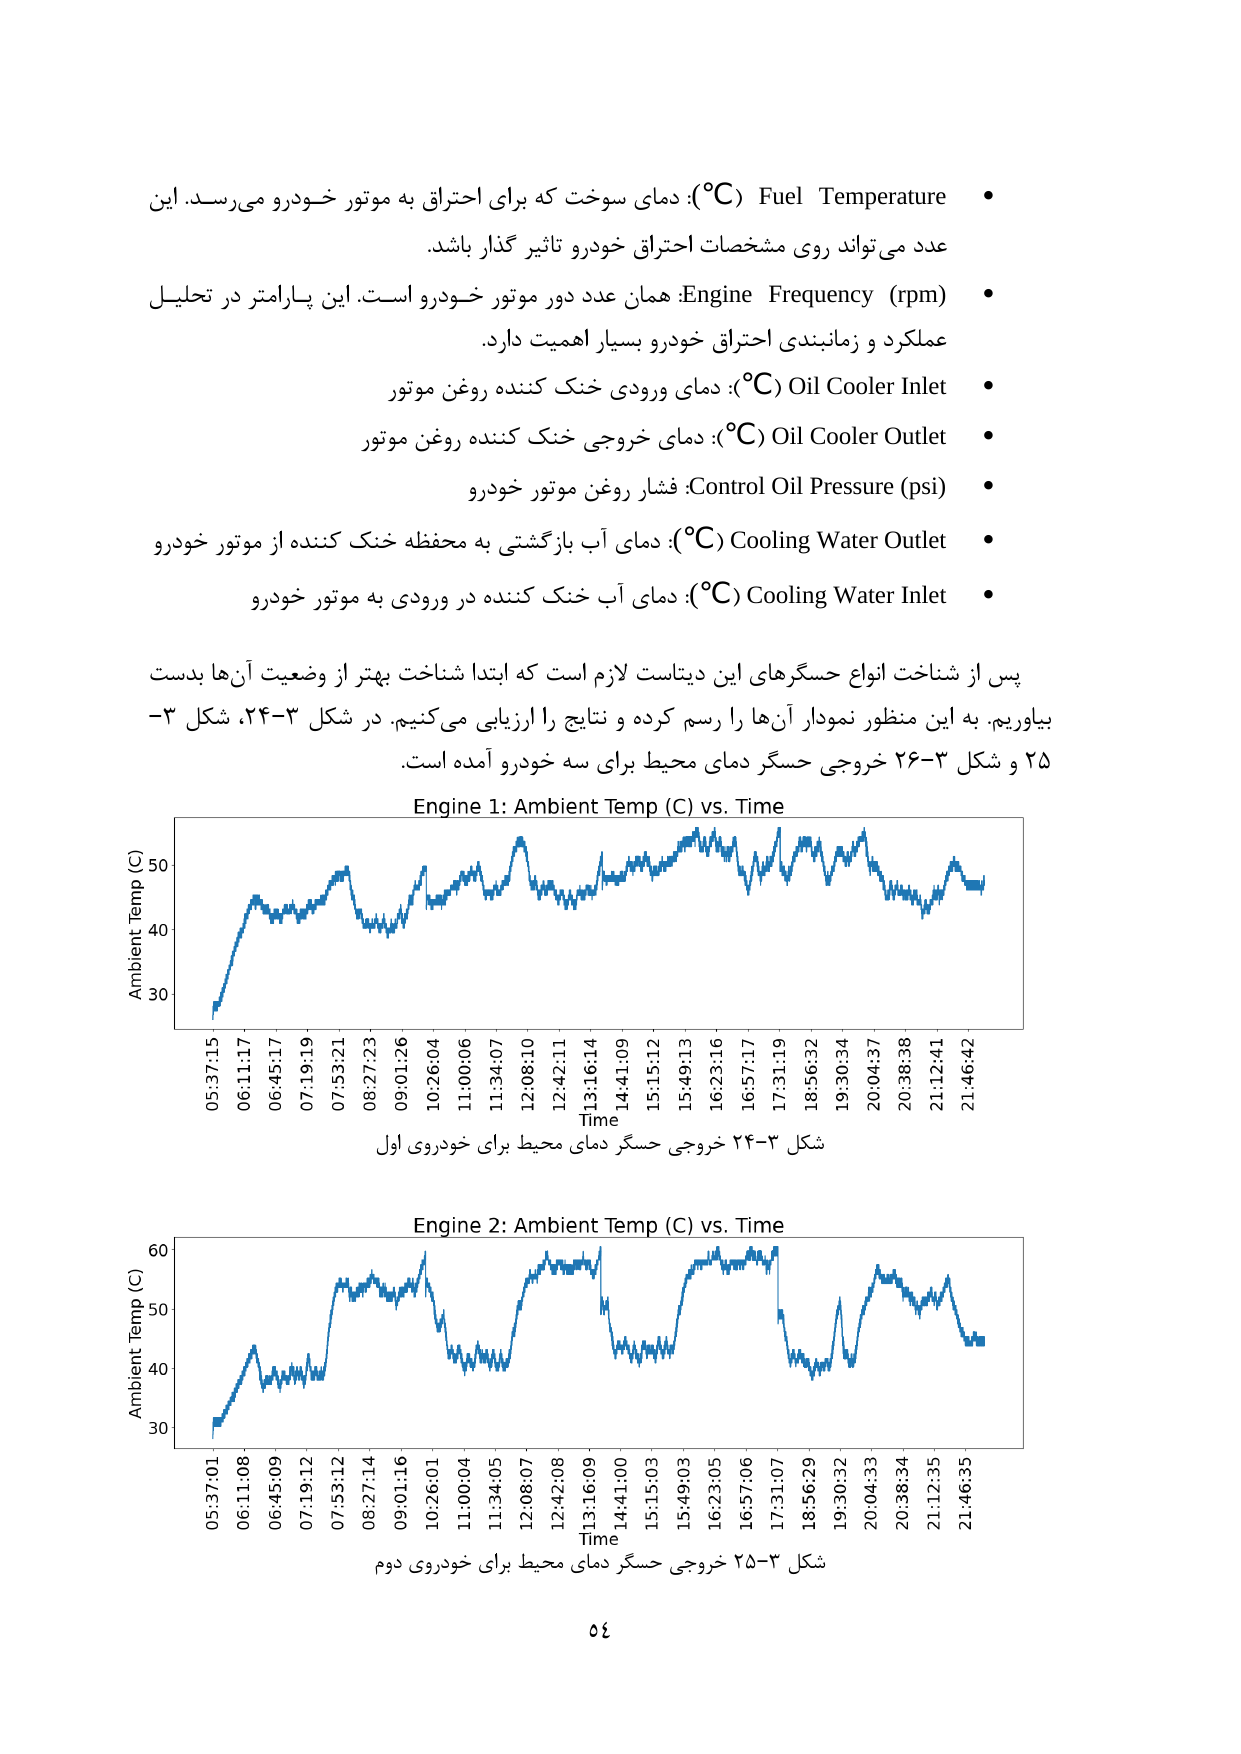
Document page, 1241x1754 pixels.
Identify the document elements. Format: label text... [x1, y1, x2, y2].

list Engine Frequency (rpm): همان عدد دور موتور خودرو است. این پارامتر در تحلیل عملکرد و زمانبندی احتراق خودرو بسیار اهمیت دارد. [148, 279, 984, 356]
picture [123, 1212, 1028, 1553]
list Cooling Water Inlet (℃): دمای آب خنک کننده در ورودی به موتور خودرو [148, 577, 984, 614]
list Oil Cooler Outlet (℃): دمای خروجی خنک کننده روغن موتور [148, 421, 984, 454]
list Fuel Temperature (℃): دمای سوخت که برای احتراق به موتور خودرو می‌رسد. این عدد می‎‌تواند روی مشخصات احتراق خودرو تاثیر گذار باشد. [148, 177, 984, 262]
list Control Oil Pressure (psi): فشار روغن موتور خودرو [148, 471, 984, 504]
list Oil Cooler Inlet (℃): دمای ورودی خنک کننده روغن موتور [148, 371, 984, 404]
list Cooling Water Outlet (℃): دمای آب بازگشتی به محفظه خنک کننده از موتور خودرو [148, 521, 984, 558]
picture [123, 792, 1028, 1134]
